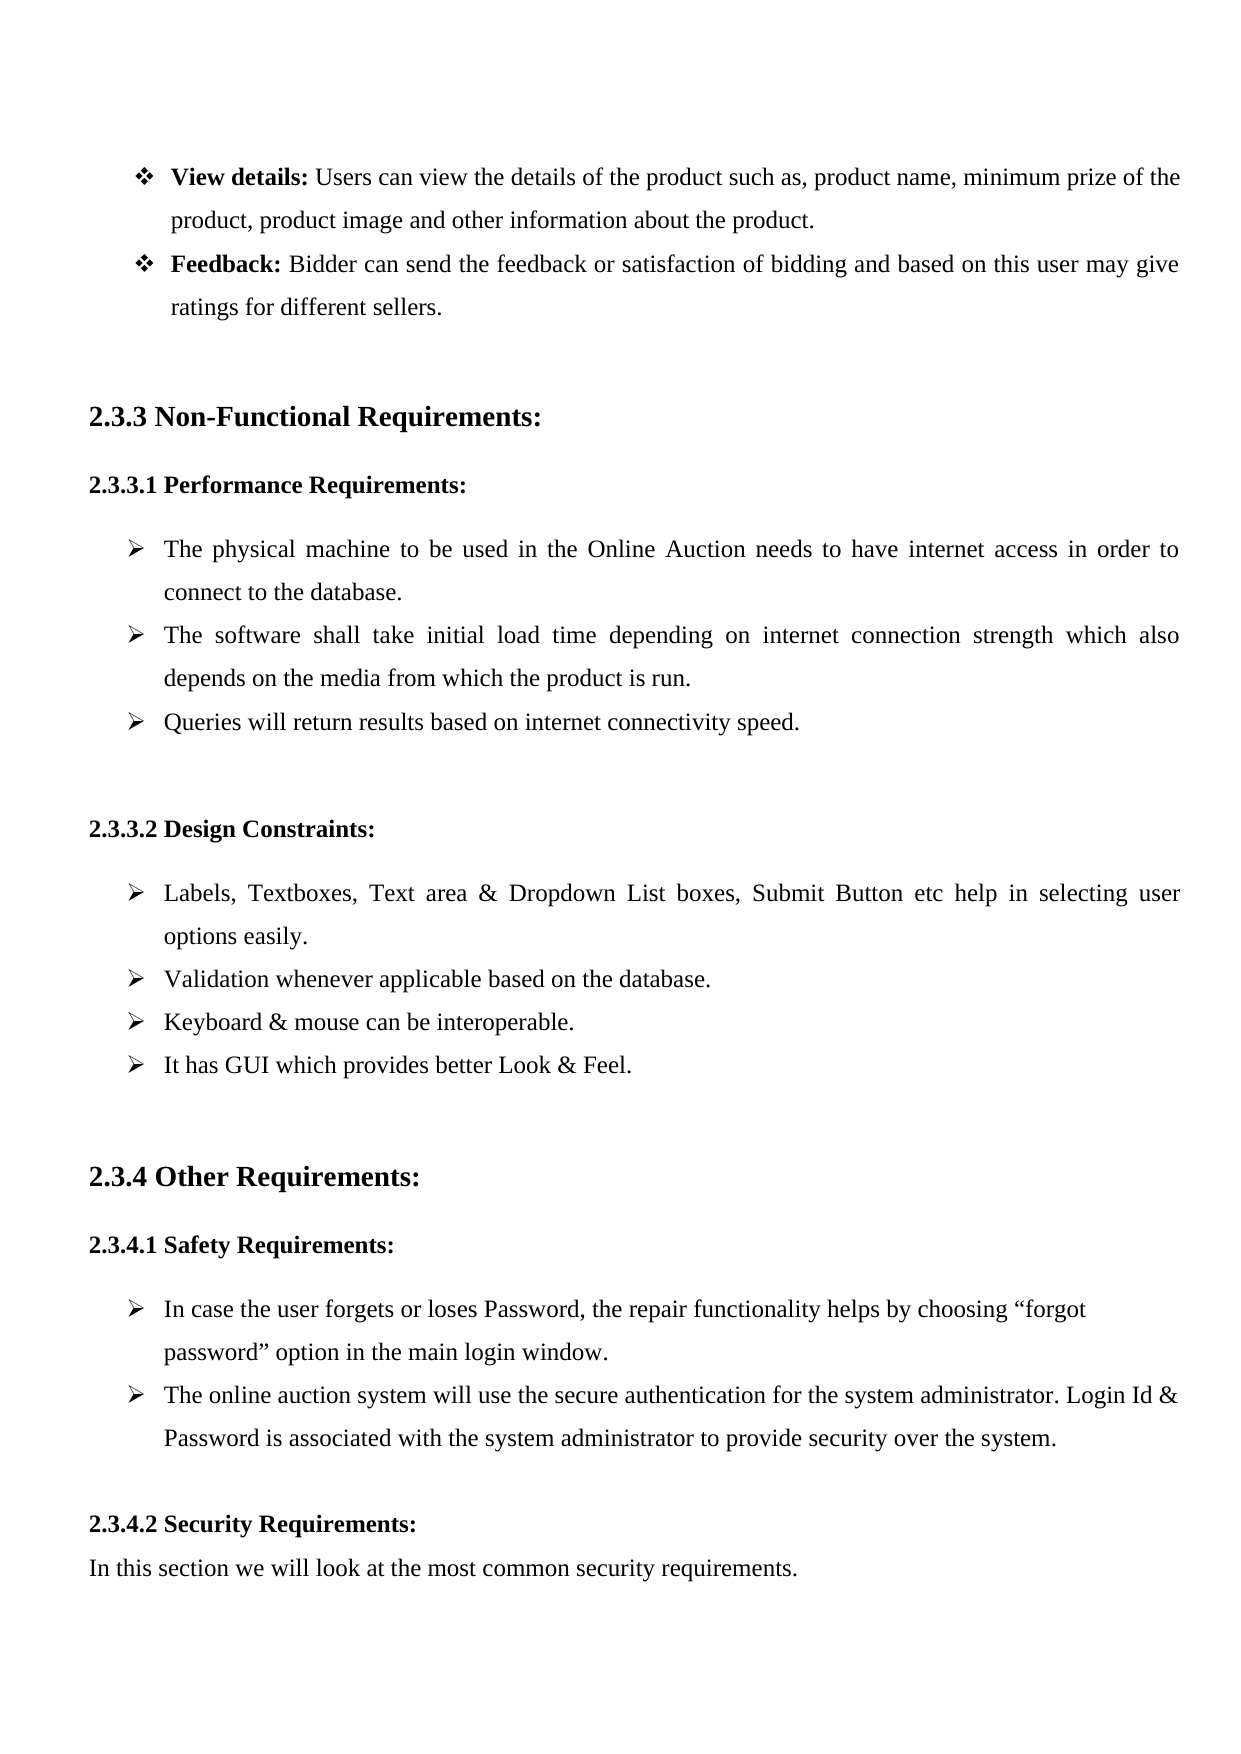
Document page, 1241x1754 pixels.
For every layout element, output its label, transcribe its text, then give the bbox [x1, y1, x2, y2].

list Queries will return results based on internet connectivity speed. [126, 707, 1181, 735]
list The physical machine to be used in the Online Auction needs to have internet access in order to connect to the database. [126, 534, 1181, 606]
list The software shall take initial load time depending on internet connection strength which also depends on the media from which the product is run. [126, 620, 1181, 692]
text 2.3.4.2 Security Requirements: [89, 1509, 1181, 1538]
text In this section we will look at the most common security requirements. [89, 1553, 1181, 1581]
list Keyboard & mouse can be interoperable. [126, 1007, 1181, 1036]
list View details: Users can view the details of the product such as, product name, minimum prize of the product, product image and other information about the product. [133, 162, 1181, 234]
list In case the user forgets or loses Password, the repair functionality helps by choosing “forgot password” option in the main login window. [126, 1294, 1181, 1366]
text 2.3.3 Non-Functional Requirements: [89, 399, 1181, 432]
list Labels, Textboxes, Text area & Dropdown List boxes, Submit Button etc help in selecting user options easily. [126, 878, 1181, 949]
text 2.3.4 Other Requirements: [89, 1159, 1181, 1192]
list Feedback: Bidder can send the feedback or satisfaction of bidding and based on this user may give ratings for different sellers. [133, 249, 1181, 321]
list Validation whenever applicable based on the database. [126, 964, 1181, 993]
text 2.3.4.1 Safety Requirements: [89, 1230, 1181, 1259]
text 2.3.3.1 Performance Requirements: [89, 470, 1181, 499]
text 2.3.3.2 Design Constraints: [89, 814, 1181, 842]
list The online auction system will use the secure authentication for the system administrator. Login Id & Password is associated with the system administrator to provide security over the system. [126, 1380, 1181, 1452]
list It has GUI which provides better Look & Feel. [126, 1050, 1181, 1079]
